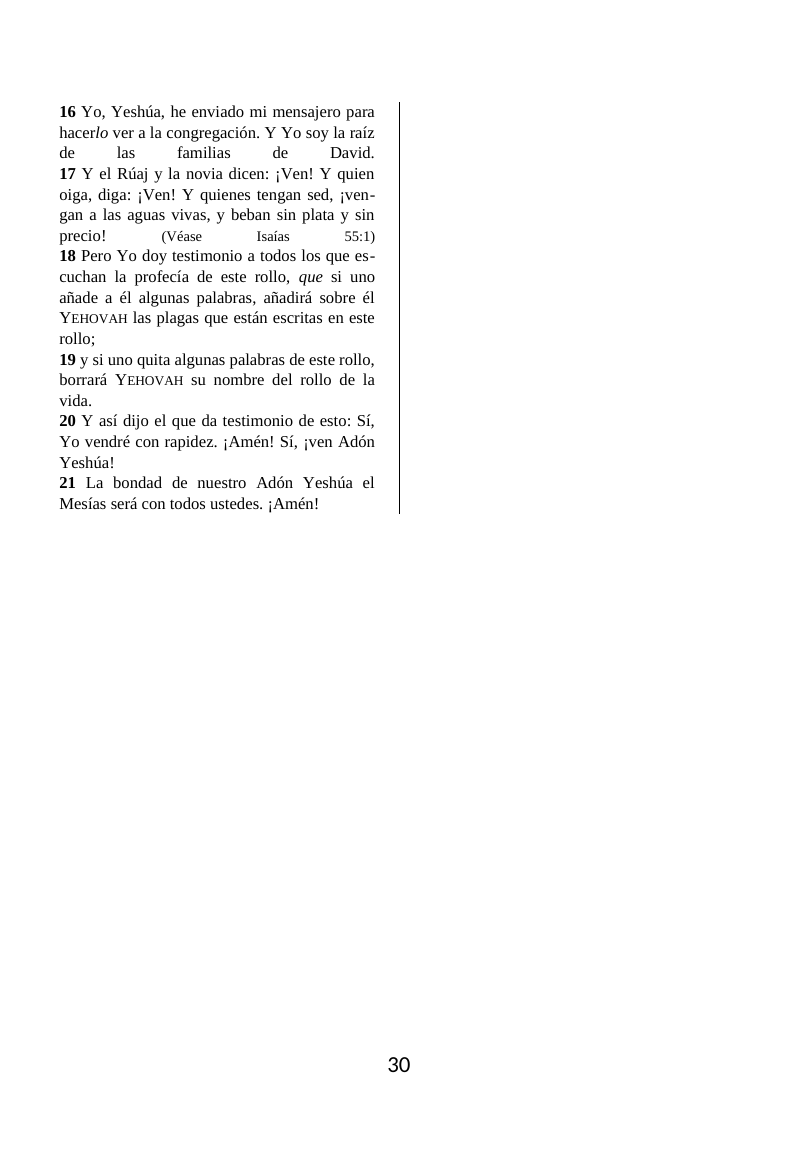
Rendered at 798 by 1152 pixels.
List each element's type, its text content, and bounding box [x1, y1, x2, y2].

text 16 Yo, Yeshúa, he enviado mi mensajero para hacerlo ver a la congregación. Y Yo soy la raíz de las familias de David. 17 Y el Rúaj y la novia dicen: ¡Ven! Y quien oiga, diga: ¡Ven! Y quienes tengan sed, ¡vengan a las aguas vivas, y beban sin plata y sin precio! (Véase Isaías 55:1) 18 Pero Yo doy testimonio a todos los que escuchan la profecía de este rollo, que si uno añade a él algunas palabras, añadirá sobre él Yehovah las plagas que están escritas en este rollo; 19 y si uno quita algunas palabras de este rollo, borrará Yehovah su nombre del rollo de la vida. 20 Y así dijo el que da testimonio de esto: Sí, Yo vendré con rapidez. ¡Amén! Sí, ¡ven Adón Yeshúa! 21 La bondad de nuestro Adón Yeshúa el Mesías será con todos ustedes. ¡Amén! [59, 102, 375, 513]
